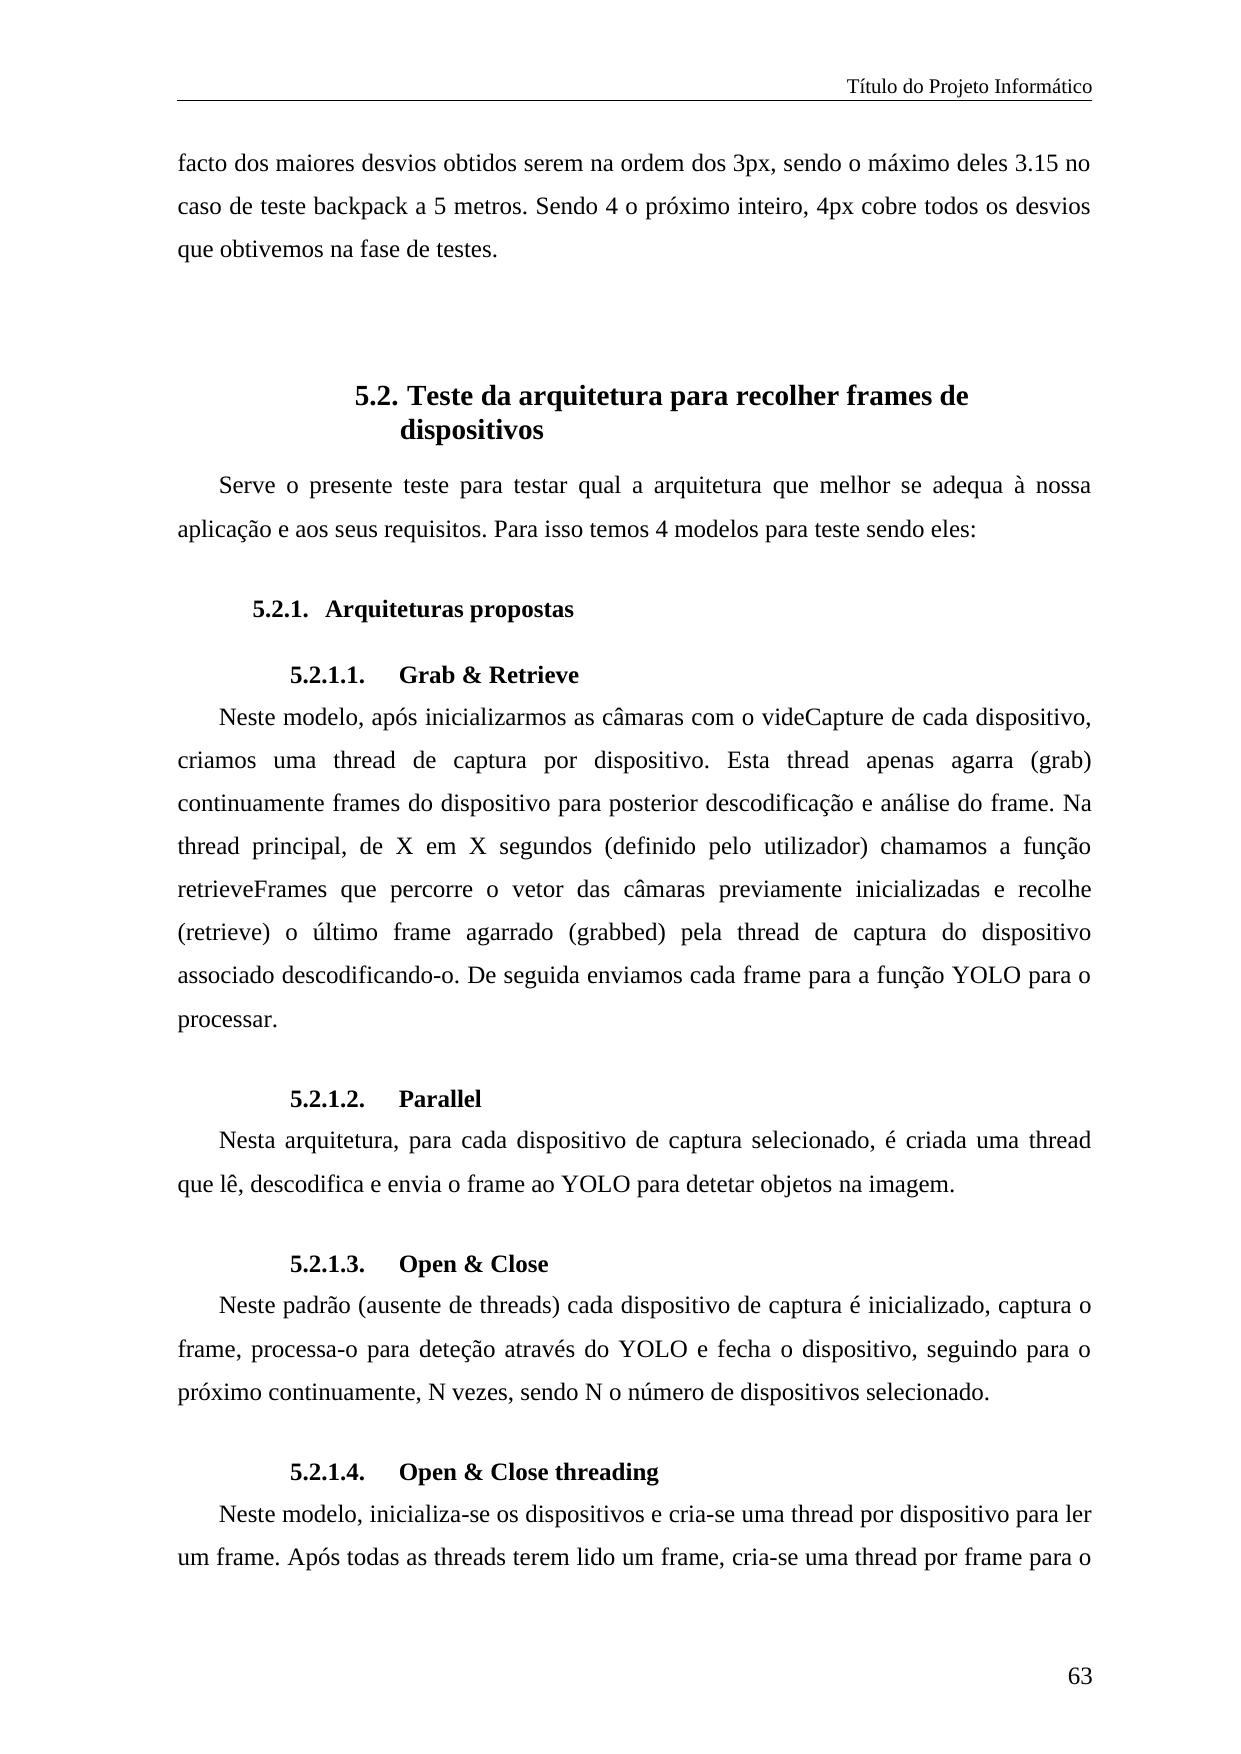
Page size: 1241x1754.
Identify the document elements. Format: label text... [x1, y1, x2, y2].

text Neste modelo, após inicializarmos as câmaras com o videCapture de cada dispositivo, criamos uma thread de captura por dispositivo. Esta thread apenas agarra (grab) continuamente frames do dispositivo para posterior descodificação e análise do frame. Na thread principal, de X em X segundos (definido pelo utilizador) chamamos a função retrieveFrames que percorre o vetor das câmaras previamente inicializadas e recolhe (retrieve) o último frame agarrado (grabbed) pela thread de captura do dispositivo associado descodificando-o. De seguida enviamos cada frame para a função YOLO para o processar. [177, 702, 1092, 1032]
subtitle Grab & Retrieve [290, 661, 1092, 689]
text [177, 148, 1092, 263]
subtitle Parallel [290, 1084, 1092, 1113]
subtitle Teste da arquitetura para recolher frames de dispositivos [354, 378, 1092, 446]
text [177, 1499, 1092, 1571]
subtitle Open & Close threading [290, 1457, 1092, 1486]
text Nesta arquitetura, para cada dispositivo de captura selecionado, é criada uma thread que lê, descodifica e envia o frame ao YOLO para detetar objetos na imagem. [177, 1126, 1092, 1197]
text Serve o presente teste para testar qual a arquitetura que melhor se adequa à nossa aplicação e aos seus requisitos. Para isso temos 4 modelos para teste sendo eles: [177, 471, 1092, 542]
subtitle Arquiteturas propostas [252, 594, 1092, 623]
text Neste padrão (ausente de threads) cada dispositivo de captura é inicializado, captura o frame, processa-o para deteção através do YOLO e fecha o dispositivo, seguindo para o próximo continuamente, N vezes, sendo N o número de dispositivos selecionado. [177, 1291, 1092, 1406]
subtitle Open & Close [290, 1249, 1092, 1278]
